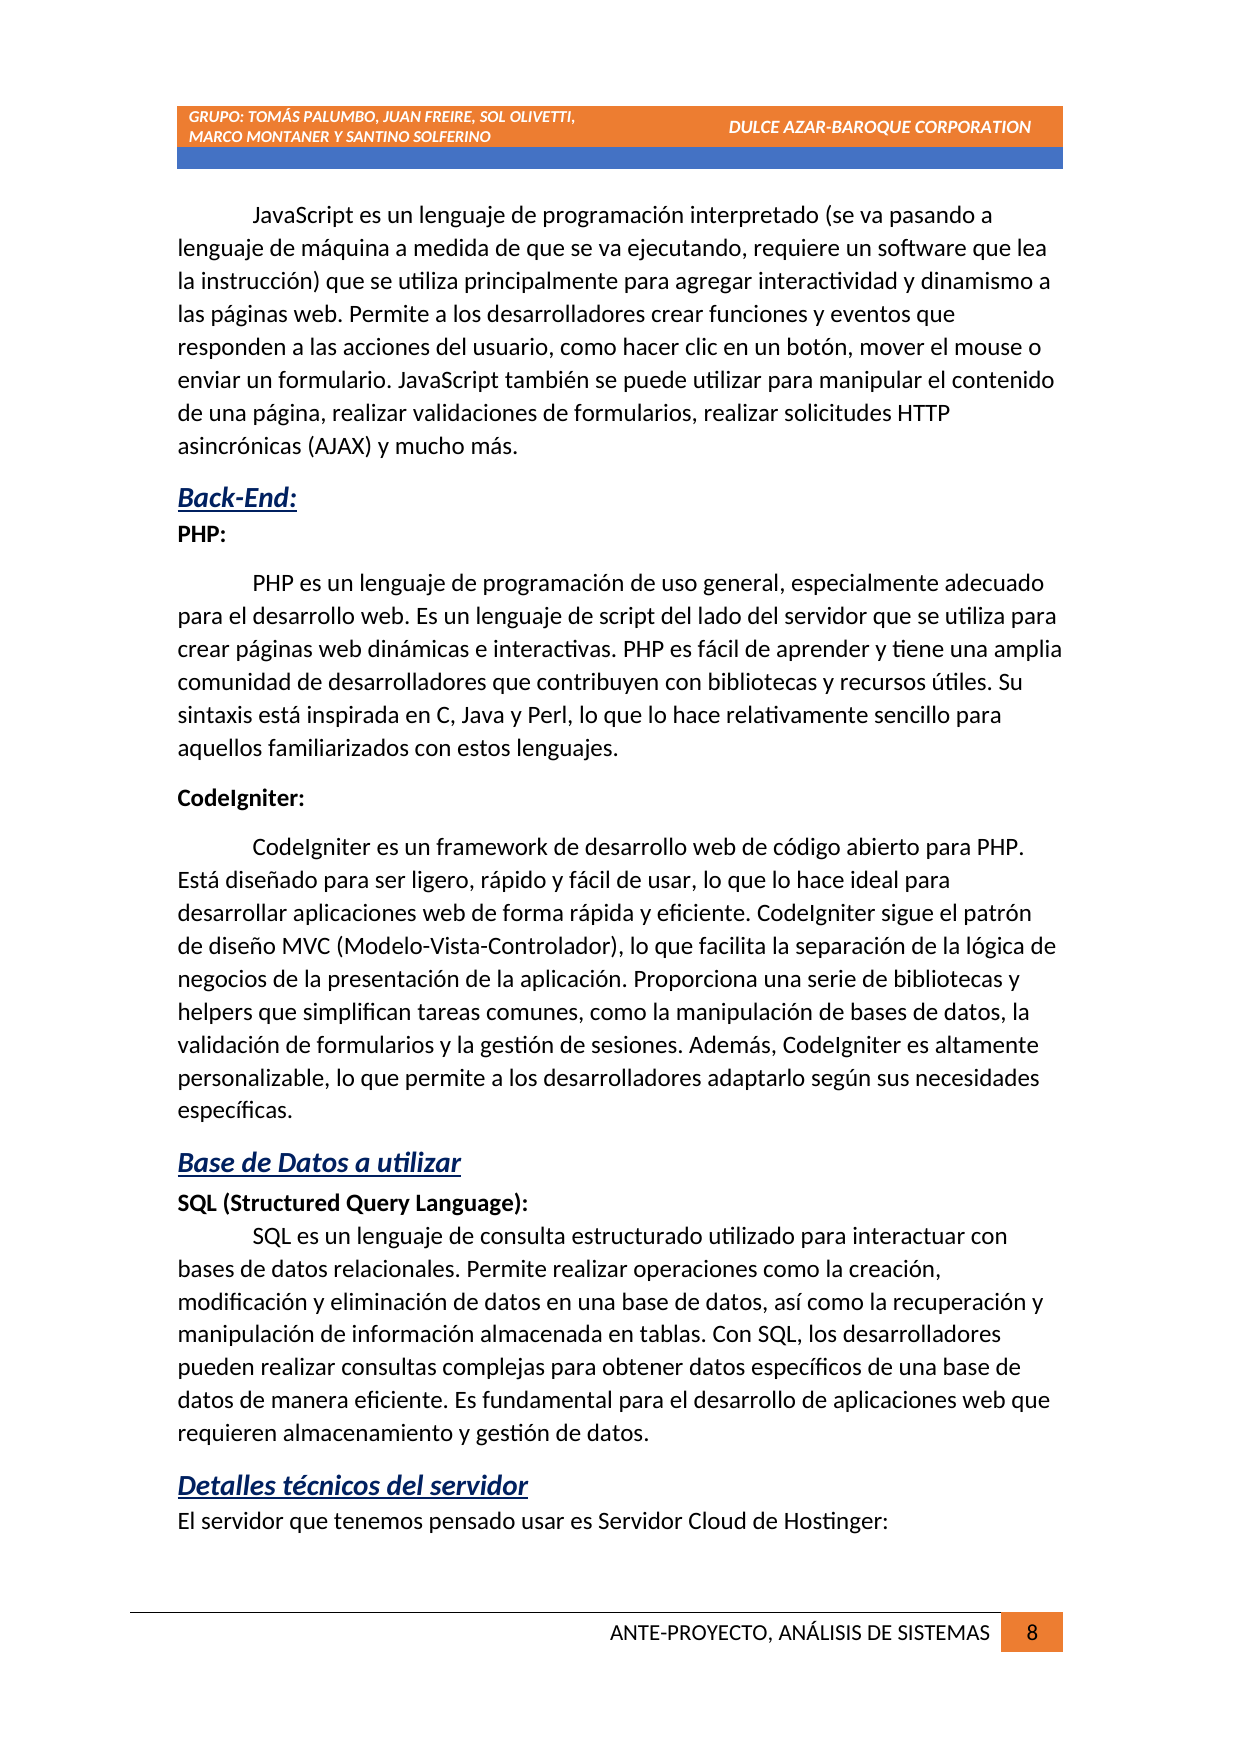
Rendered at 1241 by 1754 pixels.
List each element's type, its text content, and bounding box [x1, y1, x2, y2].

text El servidor que tenemos pensado usar es Servidor Cloud de Hostinger: [177, 1505, 1063, 1536]
text Detalles técnicos del servidor [177, 1467, 1063, 1502]
text CodeIgniter es un framework de desarrollo web de código abierto para PHP. Está diseñado para ser ligero, rápido y fácil de usar, lo que lo hace ideal para desarrollar aplicaciones web de forma rápida y eficiente. CodeIgniter sigue el patrón de diseño MVC (Modelo-Vista-Controlador), lo que facilita la separación de la lógica de negocios de la presentación de la aplicación. Proporciona una serie de bibliotecas y helpers que simplifican tareas comunes, como la manipulación de bases de datos, la validación de formularios y la gestión de sesiones. Además, CodeIgniter es altamente personalizable, lo que permite a los desarrolladores adaptarlo según sus necesidades específicas. [177, 831, 1063, 1125]
text CodeIgniter: [177, 782, 1063, 812]
text SQL es un lenguaje de consulta estructurado utilizado para interactuar con bases de datos relacionales. Permite realizar operaciones como la creación, modificación y eliminación de datos en una base de datos, así como la recuperación y manipulación de información almacenada en tablas. Con SQL, los desarrolladores pueden realizar consultas complejas para obtener datos específicos de una base de datos de manera eficiente. Es fundamental para el desarrollo de aplicaciones web que requieren almacenamiento y gestión de datos. [177, 1220, 1063, 1448]
text JavaScript es un lenguaje de programación interpretado (se va pasando a lenguaje de máquina a medida de que se va ejecutando, requiere un software que lea la instrucción) que se utiliza principalmente para agregar interactividad y dinamismo a las páginas web. Permite a los desarrolladores crear funciones y eventos que responden a las acciones del usuario, como hacer clic en un botón, mover el mouse o enviar un formulario. JavaScript también se puede utilizar para manipular el contenido de una página, realizar validaciones de formularios, realizar solicitudes HTTP asincrónicas (AJAX) y mucho más. [177, 199, 1063, 461]
text Back-End: [177, 479, 1063, 515]
text PHP: [177, 518, 1063, 548]
text SQL (Structured Query Language): [177, 1187, 1063, 1217]
text PHP es un lenguaje de programación de uso general, especialmente adecuado para el desarrollo web. Es un lenguaje de script del lado del servidor que se utiliza para crear páginas web dinámicas e interactivas. PHP es fácil de aprender y tiene una amplia comunidad de desarrolladores que contribuyen con bibliotecas y recursos útiles. Su sintaxis está inspirada en C, Java y Perl, lo que lo hace relativamente sencillo para aquellos familiarizados con estos lenguajes. [177, 568, 1063, 763]
text Base de Datos a utilizar [177, 1144, 1063, 1180]
